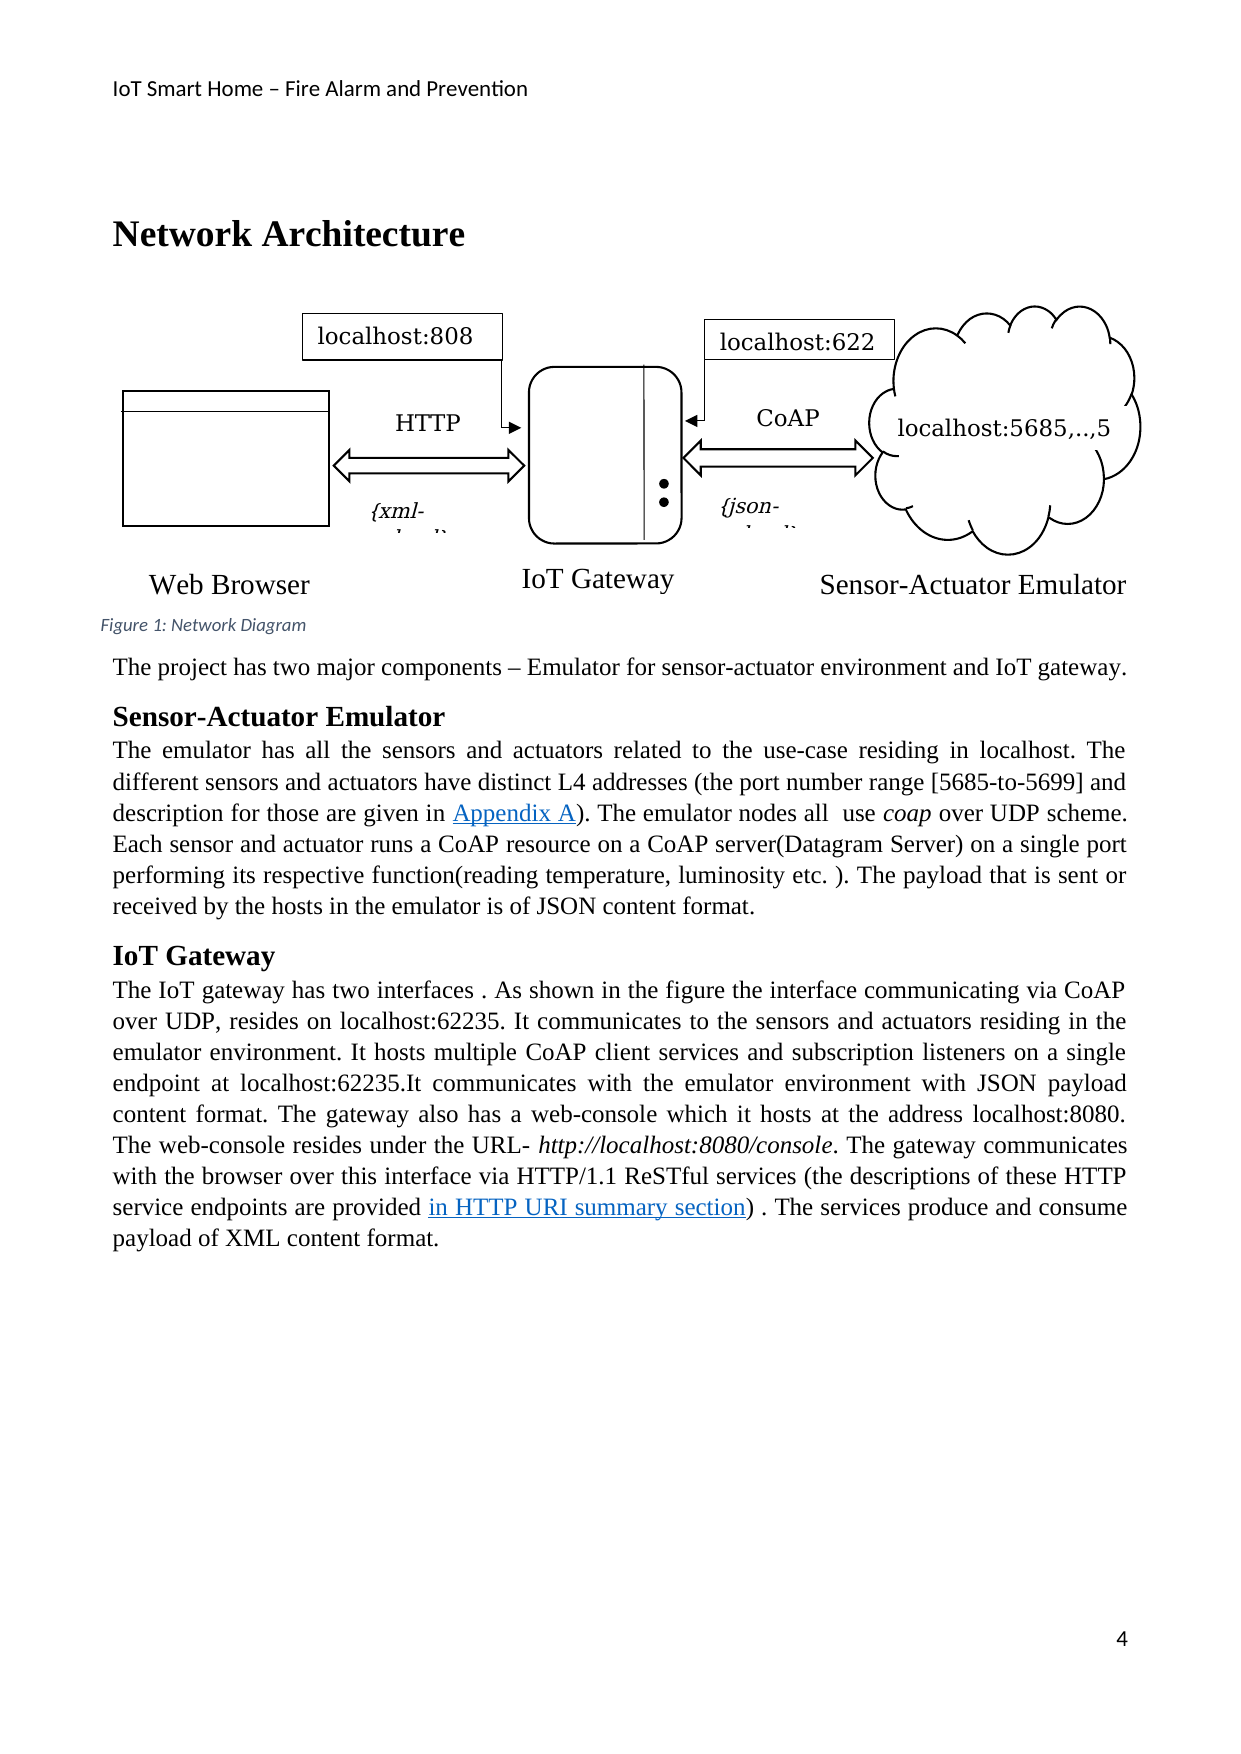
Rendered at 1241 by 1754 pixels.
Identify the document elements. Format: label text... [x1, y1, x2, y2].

text The IoT gateway has two interfaces . As shown in the figure the interface communicating via CoAP over UDP, resides on localhost:62235. It communicates to the sensors and actuators residing in the emulator environment. It hosts multiple CoAP client services and subscription listeners on a single endpoint at localhost:62235.It communicates with the emulator environment with JSON payload content format. The gateway also has a web-console which it hosts at the address localhost:8080. The web-console resides under the URL- http://localhost:8080/console. The gateway communicates with the browser over this interface via HTTP/1.1 ReSTful services (the descriptions of these HTTP service endpoints are provided in HTTP URI summary section) . The services produce and consume payload of XML content format. [112, 975, 1128, 1252]
text The project has two major components – Emulator for sensor-actuator environment and IoT gateway. [112, 652, 1128, 681]
subtitle Sensor-Actuator Emulator [112, 699, 1128, 733]
subtitle Network Architecture [112, 211, 1128, 254]
text The emulator has all the sensors and actuators related to the use-case residing in localhost. The different sensors and actuators have distinct L4 addresses (the port number range [5685-to-5699] and description for those are given in Appendix A). The emulator nodes all use coap over UDP scheme. Each sensor and actuator runs a CoAP resource on a CoAP server(Datagram Server) on a single port performing its respective function(reading temperature, luminosity etc. ). The payload that is sent or received by the hosts in the emulator is of JSON content format. [112, 736, 1128, 919]
subtitle IoT Gateway [112, 938, 1128, 972]
